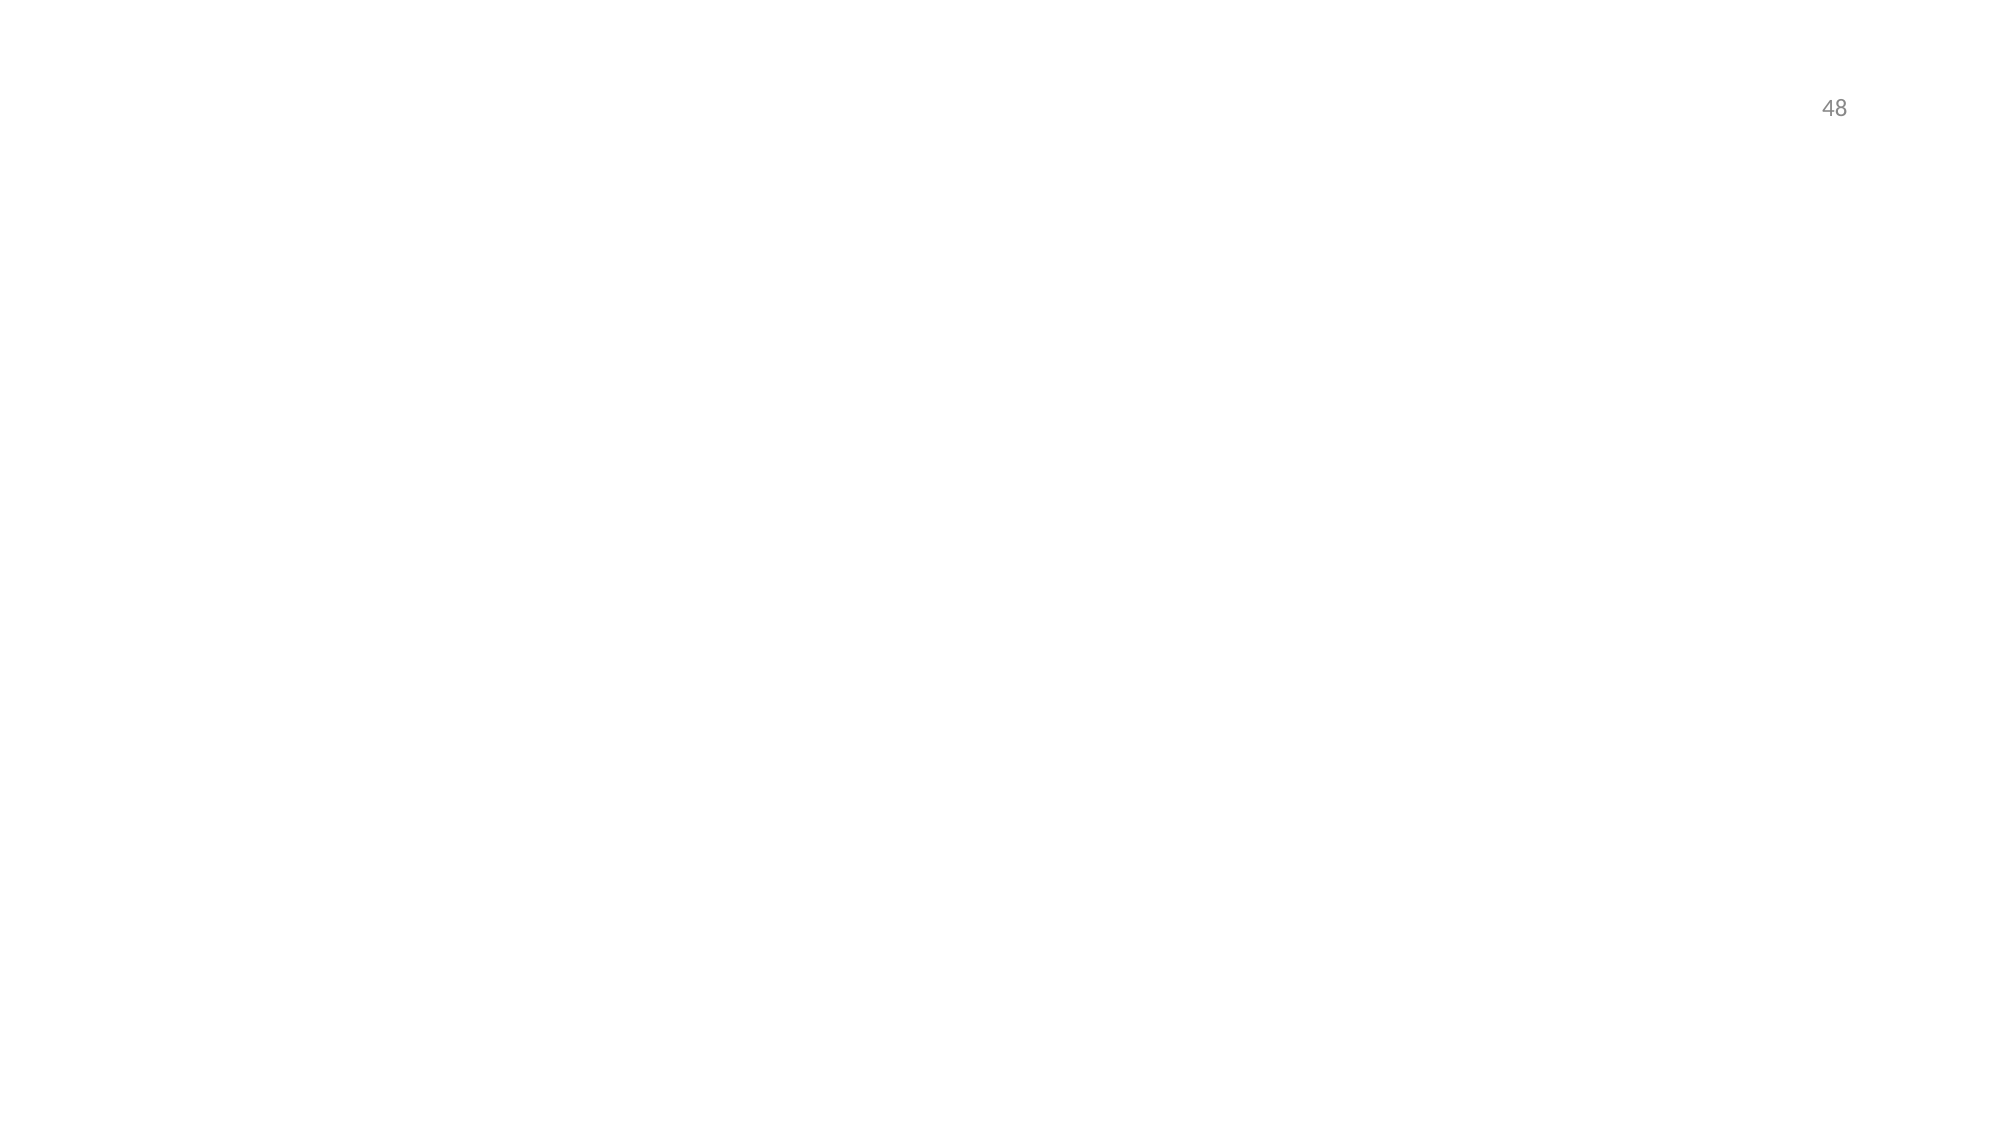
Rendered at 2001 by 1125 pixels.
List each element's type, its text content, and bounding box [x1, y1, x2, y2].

text 48 [884, 92, 1996, 122]
